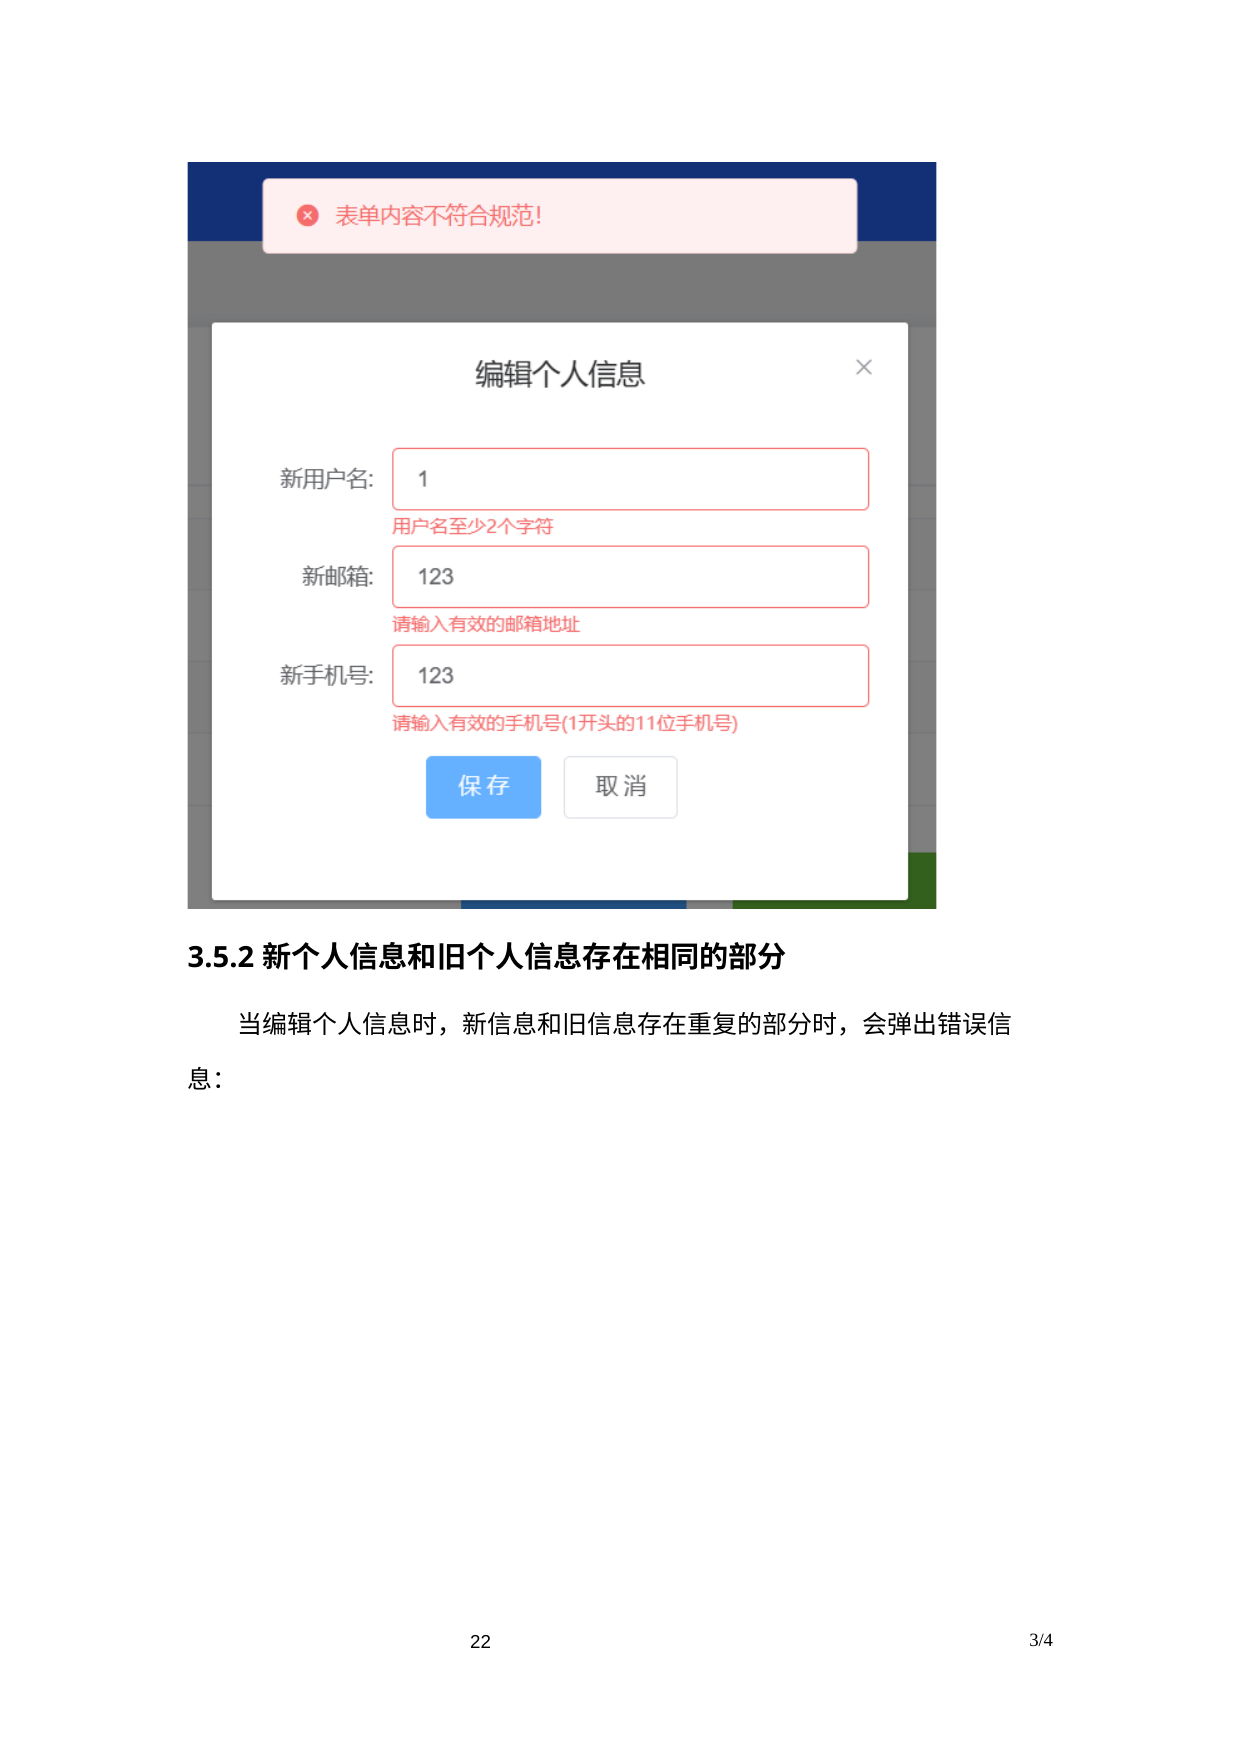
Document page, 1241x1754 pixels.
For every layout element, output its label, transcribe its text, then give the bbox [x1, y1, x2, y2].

list 3.5.2 新个人信息和旧个人信息存在相同的部分 [187, 933, 1053, 976]
list 当编辑个人信息时，新信息和旧信息存在重复的部分时，会弹出错误信息： [187, 1005, 1053, 1096]
picture [187, 162, 937, 909]
